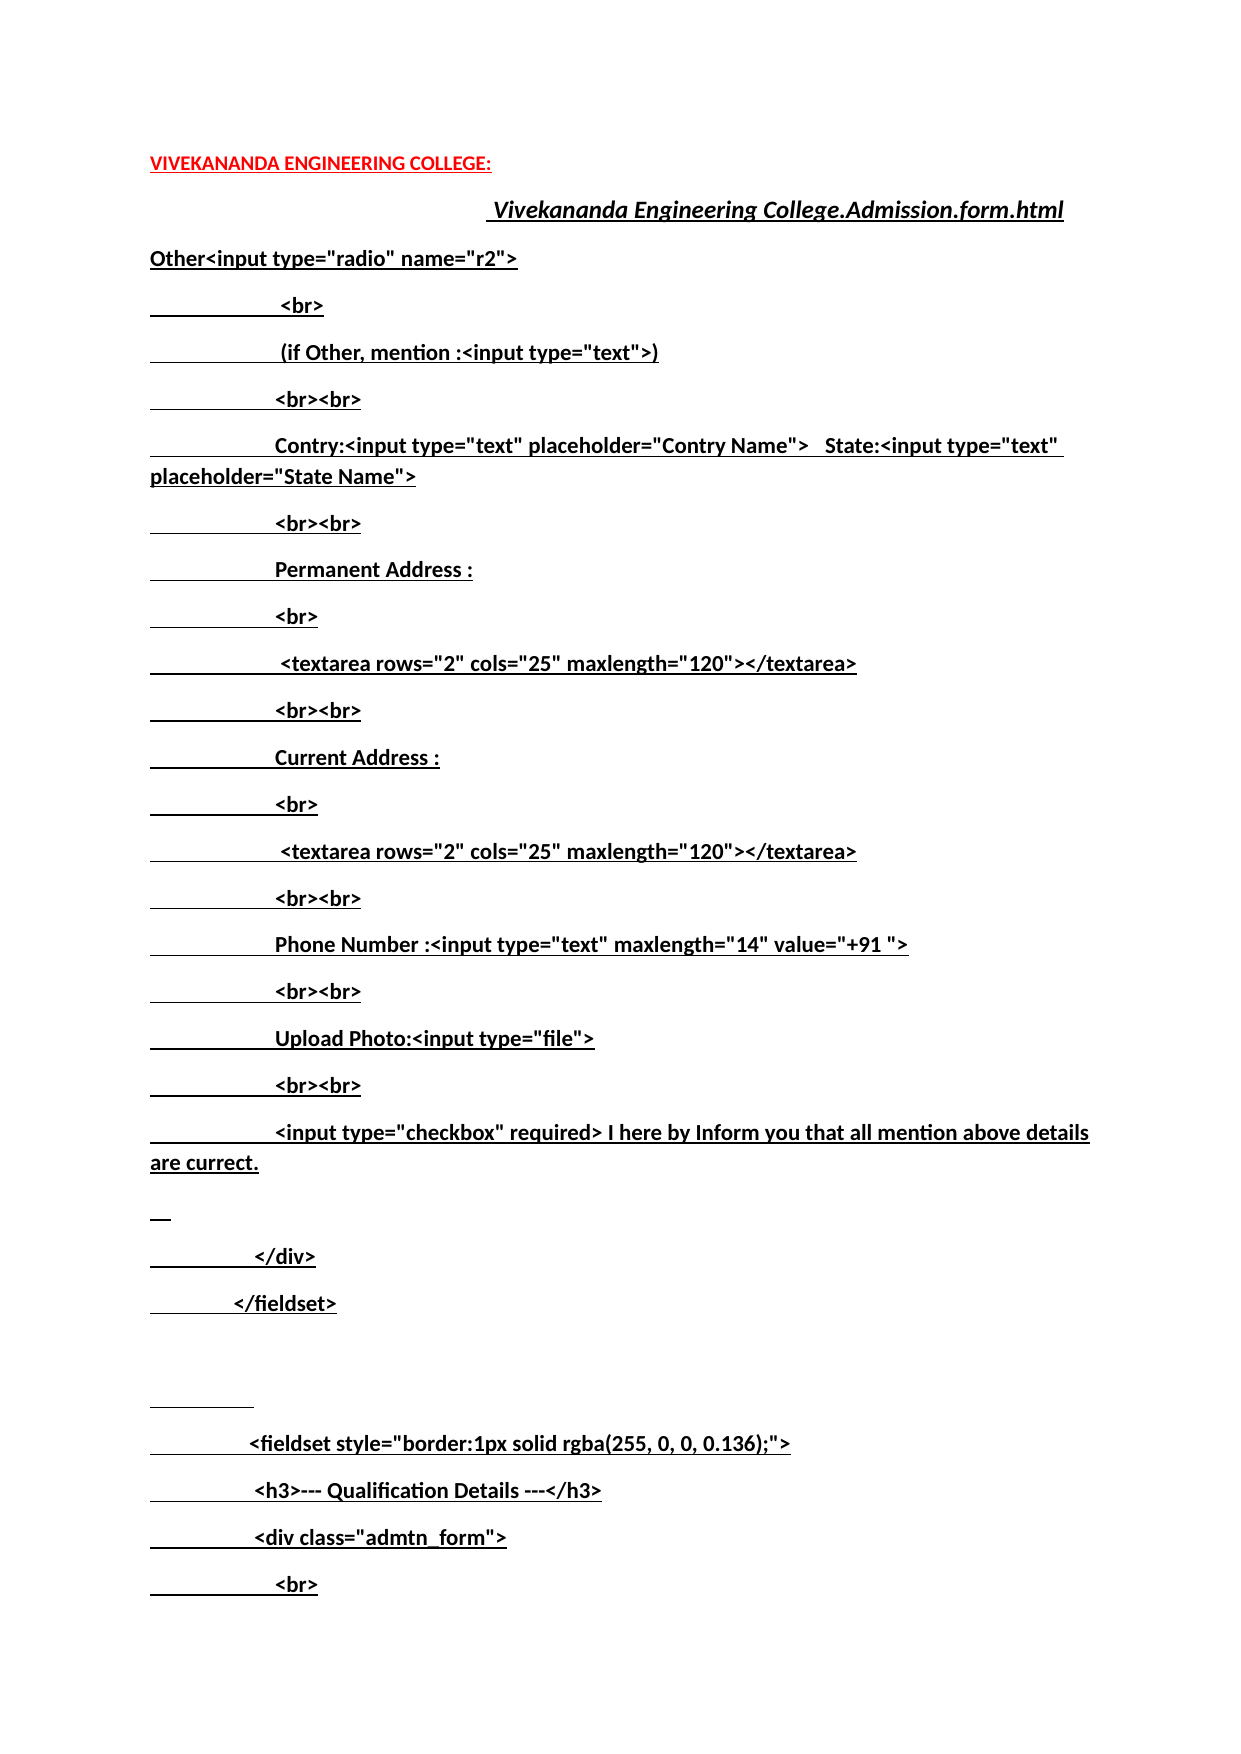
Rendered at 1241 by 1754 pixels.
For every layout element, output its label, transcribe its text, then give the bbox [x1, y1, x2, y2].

text VIVEKANANDA ENGINEERING COLLEGE: [150, 150, 1090, 175]
text <br><br> [150, 977, 1090, 1005]
text Permanent Address : [150, 556, 1090, 583]
text <br> [150, 1570, 1090, 1598]
text <input type="checkbox" required> I here by Inform you that all mention above details are currect. [150, 1118, 1090, 1142]
text Other<input type="radio" name="r2"> [150, 244, 1090, 272]
text <br><br> [150, 884, 1090, 912]
text </fieldset> [150, 1289, 1090, 1317]
text <div class="admtn_form"> [150, 1523, 1090, 1551]
text <input type="checkbox" required> I here by Inform you that all mention above details are currect. [150, 1144, 1090, 1176]
text Phone Number :<input type="text" maxlength="14" value="+91 "> [150, 931, 1090, 958]
text </div> [150, 1242, 1090, 1270]
text <br><br> [150, 1071, 1090, 1099]
text <br><br> [150, 696, 1090, 724]
text Upload Photo:<input type="file"> [150, 1024, 1090, 1052]
text <h3>--- Qualification Details ---</h3> [150, 1476, 1090, 1504]
text Vivekananda Engineering College.Admission.form.html [150, 194, 1090, 224]
text <br> [150, 291, 1090, 319]
text <br> [150, 790, 1090, 818]
text Contry:<input type="text" placeholder="Contry Name"> State:<input type="text" placeholder="State Name"> [150, 432, 1090, 490]
text <br><br> [150, 509, 1090, 537]
text (if Other, mention :<input type="text">) [150, 338, 1090, 366]
text Current Address : [150, 743, 1090, 771]
text <fieldset style="border:1px solid rgba(255, 0, 0, 0.136);"> [150, 1429, 1090, 1457]
text <textarea rows="2" cols="25" maxlength="120"></textarea> [150, 649, 1090, 677]
text <br><br> [150, 385, 1090, 413]
text <br> [150, 602, 1090, 630]
text <textarea rows="2" cols="25" maxlength="120"></textarea> [150, 837, 1090, 865]
